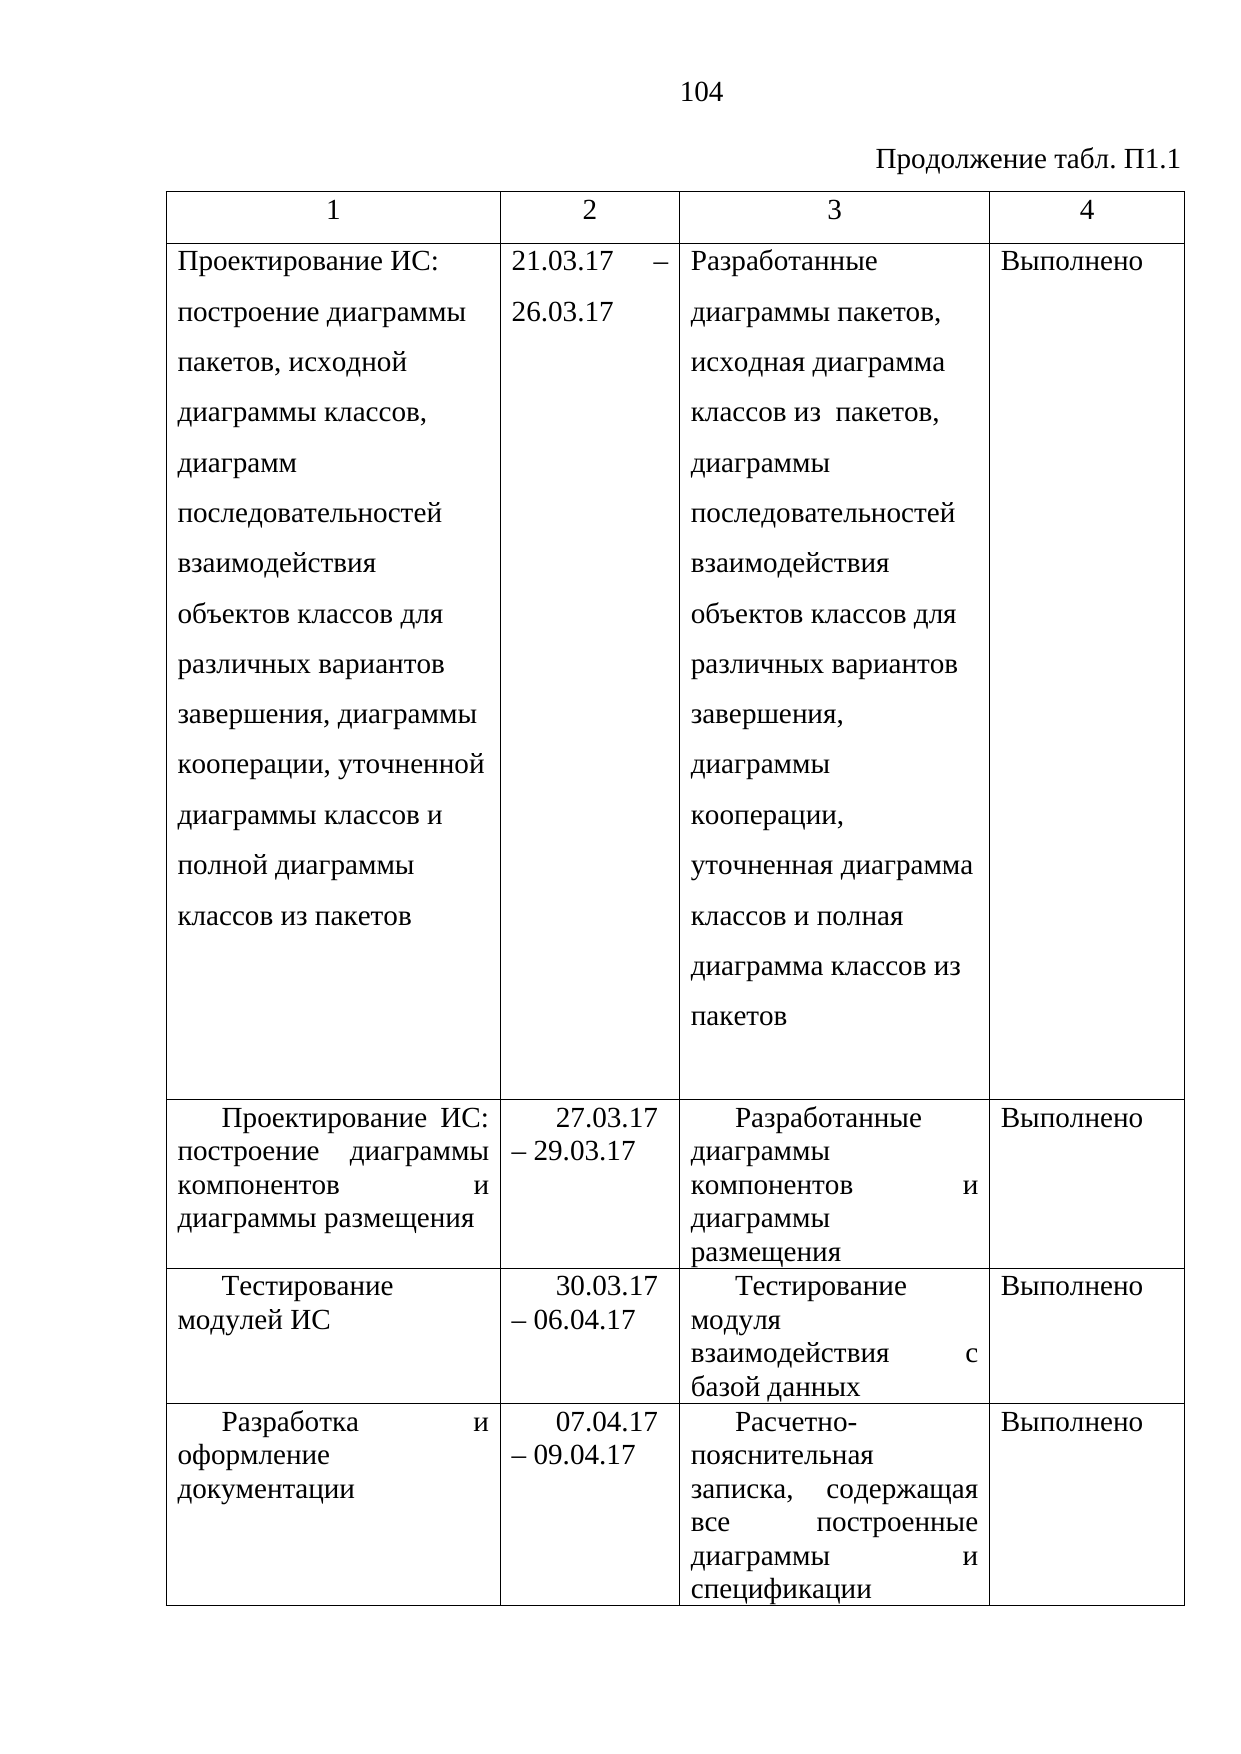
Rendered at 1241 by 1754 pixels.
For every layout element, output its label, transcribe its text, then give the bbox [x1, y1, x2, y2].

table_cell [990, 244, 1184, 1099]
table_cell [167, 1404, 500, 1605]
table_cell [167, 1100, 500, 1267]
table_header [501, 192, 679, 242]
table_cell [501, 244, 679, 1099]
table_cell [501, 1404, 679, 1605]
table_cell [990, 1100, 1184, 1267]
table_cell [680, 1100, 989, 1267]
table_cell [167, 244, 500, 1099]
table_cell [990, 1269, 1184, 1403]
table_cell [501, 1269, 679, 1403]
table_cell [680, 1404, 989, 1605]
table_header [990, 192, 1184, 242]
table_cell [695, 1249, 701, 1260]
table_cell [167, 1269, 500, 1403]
text Продолжение табл. П1.1 [177, 141, 1181, 174]
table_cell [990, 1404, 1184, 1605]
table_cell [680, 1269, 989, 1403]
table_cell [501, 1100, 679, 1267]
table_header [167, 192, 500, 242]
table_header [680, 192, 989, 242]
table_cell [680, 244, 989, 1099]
